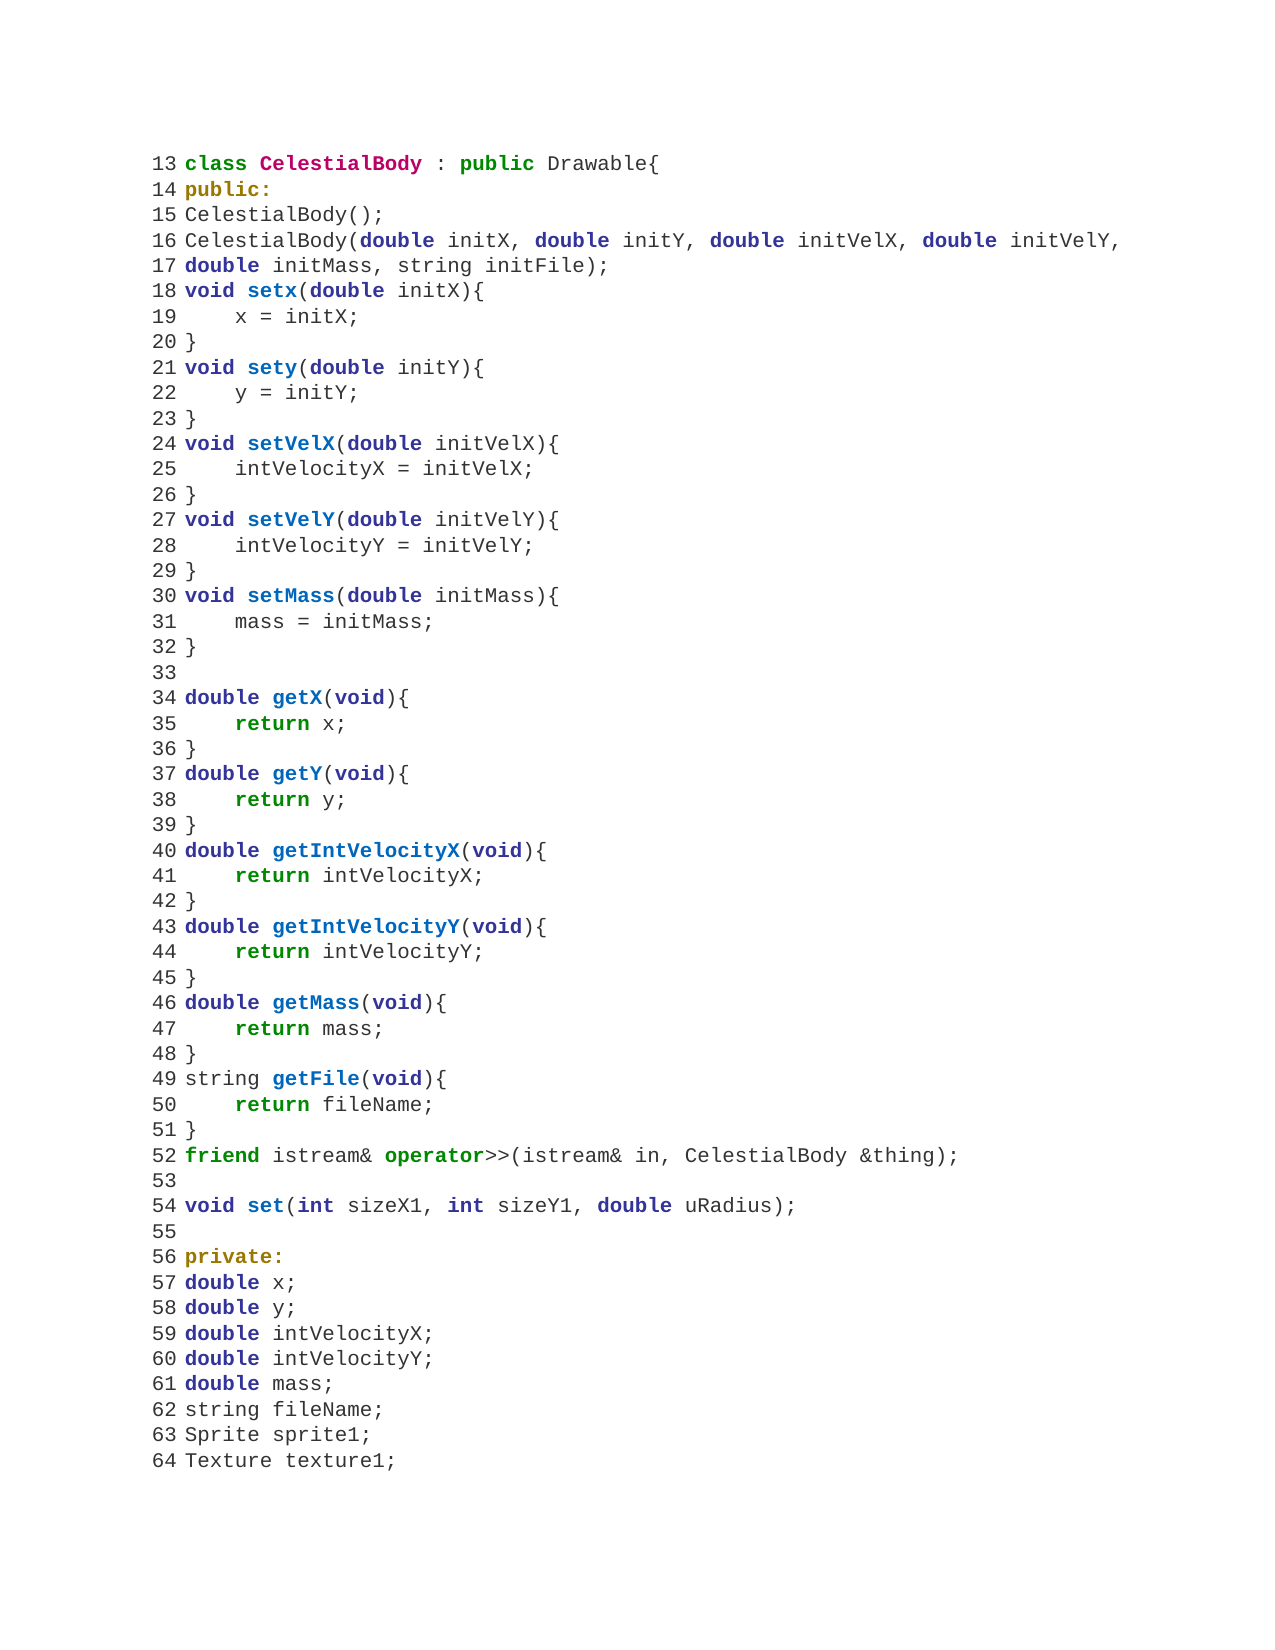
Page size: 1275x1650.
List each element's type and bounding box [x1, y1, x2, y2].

table_header [150, 150, 183, 1475]
table_header [183, 150, 1125, 1475]
